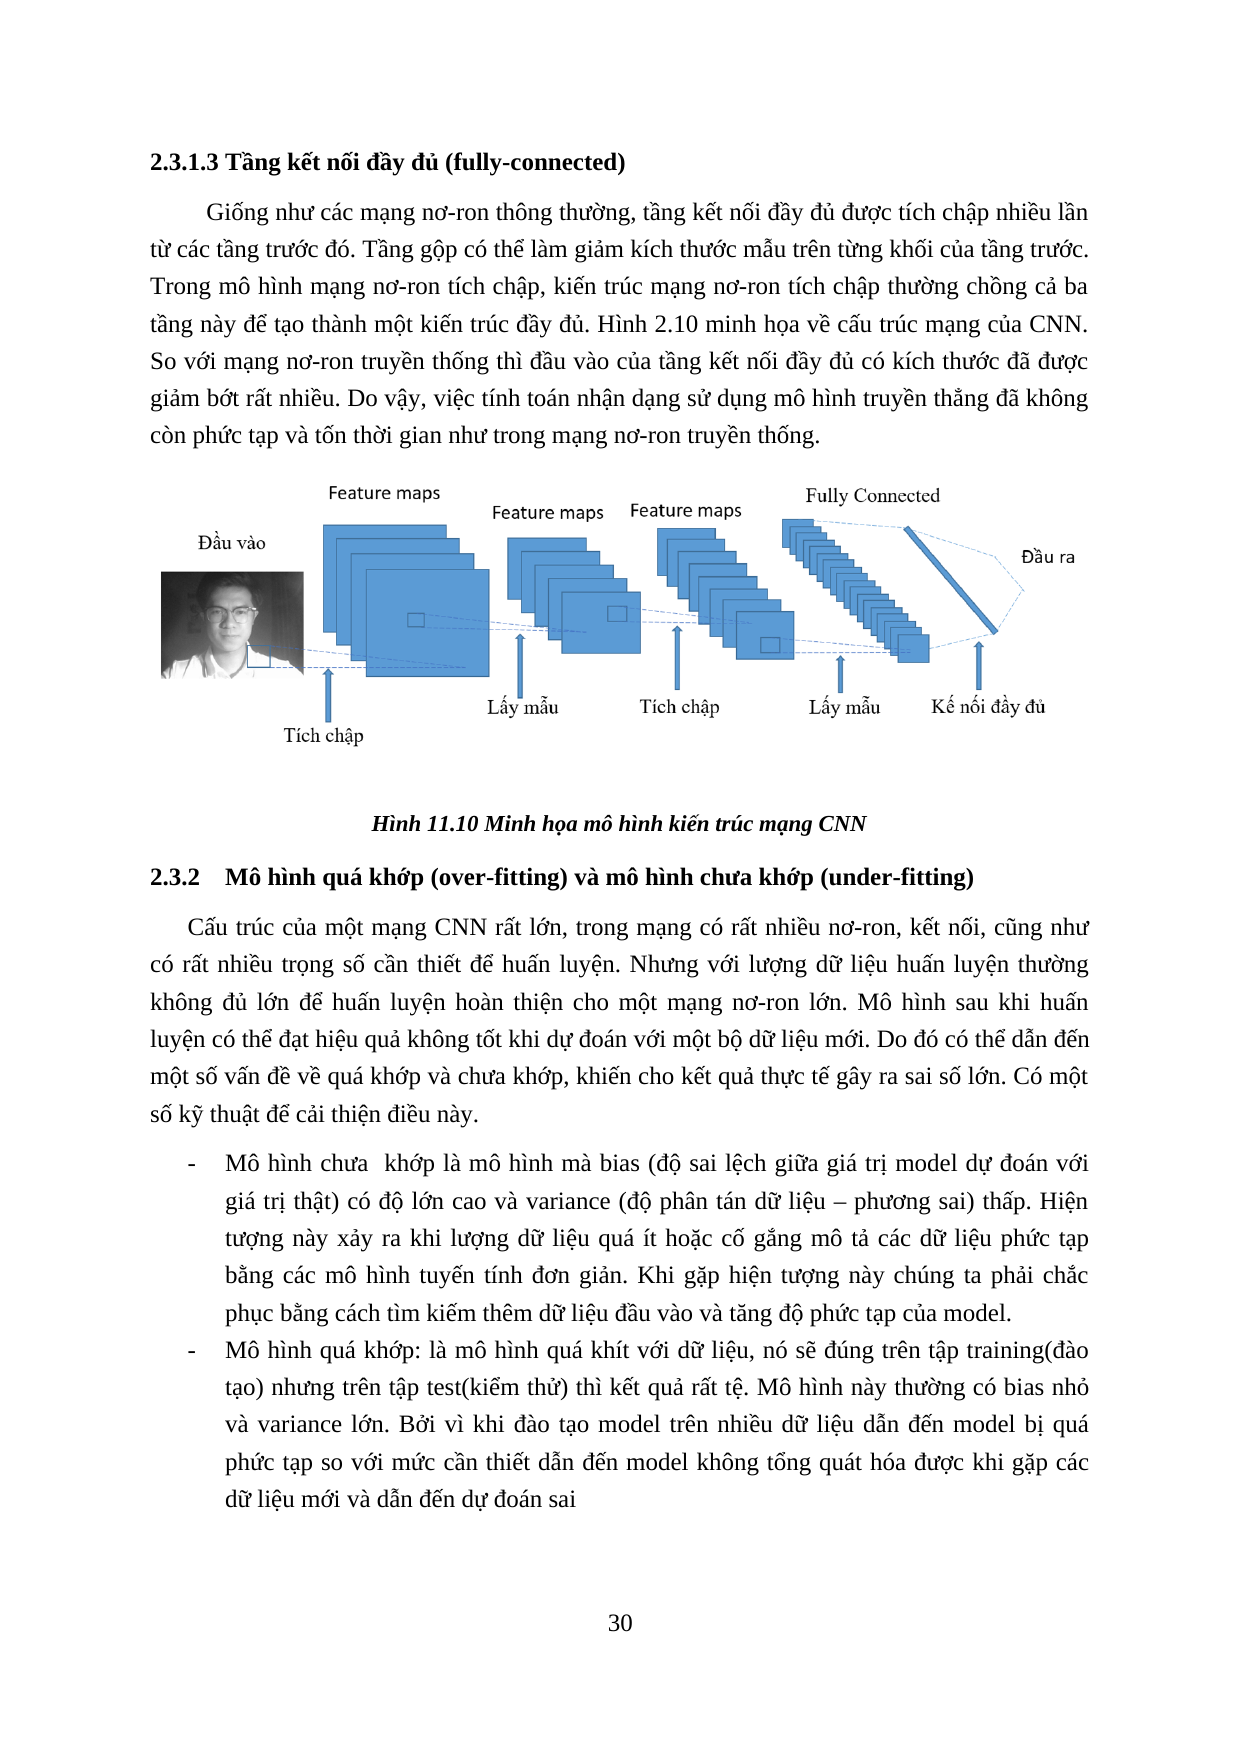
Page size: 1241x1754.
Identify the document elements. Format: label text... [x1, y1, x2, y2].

picture [157, 470, 1083, 751]
text Cấu trúc của một mạng CNN rất lớn, trong mạng có rất nhiều nơ-ron, kết nối, cũng như có rất nhiều trọng số cần thiết để huấn luyện. Nhưng với lượng dữ liệu huấn luyện thường không đủ lớn để huấn luyện hoàn thiện cho một mạng nơ-ron lớn. Mô hình sau khi huấn luyện có thể đạt hiệu quả không tốt khi dự đoán với một bộ dữ liệu mới. Do đó có thể dẫn đến một số vấn đề về quá khớp và chưa khớp, khiến cho kết quả thực tế gây ra sai số lớn. Có một số kỹ thuật để cải thiện điều này. [150, 912, 1090, 1127]
text Giống như các mạng nơ-ron thông thường, tầng kết nối đầy đủ được tích chập nhiều lần từ các tầng trước đó. Tầng gộp có thể làm giảm kích thước mẫu trên từng khối của tầng trước. Trong mô hình mạng nơ-ron tích chập, kiến trúc mạng nơ-ron tích chập thường chồng cả ba tầng này để tạo thành một kiến trúc đầy đủ. Hình 2.10 minh họa về cấu trúc mạng của CNN. So với mạng nơ-ron truyền thống thì đầu vào của tầng kết nối đầy đủ có kích thước đã được giảm bớt rất nhiều. Do vậy, việc tính toán nhận dạng sử dụng mô hình truyền thẳng đã không còn phức tạp và tốn thời gian như trong mạng nơ-ron truyền thống. [150, 197, 1090, 449]
subtitle 2.3.1.3 Tầng kết nối đầy đủ (fully-connected) [150, 147, 1090, 176]
list Mô hình chưa khớp là mô hình mà bias (độ sai lệch giữa giá trị model dự đoán với giá trị thật) có độ lớn cao và variance (độ phân tán dữ liệu – phương sai) thấp. Hiện tượng này xảy ra khi lượng dữ liệu quá ít hoặc cố gắng mô tả các dữ liệu phức tạp bằng các mô hình tuyến tính đơn giản. Khi gặp hiện tượng này chúng ta phải chắc phục bằng cách tìm kiếm thêm dữ liệu đầu vào và tăng độ phức tạp của model. [187, 1148, 1090, 1326]
subtitle Mô hình quá khớp (over-fitting) và mô hình chưa khớp (under-fitting) [150, 862, 1090, 891]
list Mô hình quá khớp: là mô hình quá khít với dữ liệu, nó sẽ đúng trên tập training(đào tạo) nhưng trên tập test(kiểm thử) thì kết quả rất tệ. Mô hình này thường có bias nhỏ và variance lớn. Bởi vì khi đào tạo model trên nhiều dữ liệu dẫn đến model bị quá phức tạp so với mức cần thiết dẫn đến model không tổng quát hóa được khi gặp các dữ liệu mới và dẫn đến dự đoán sai [187, 1335, 1090, 1513]
